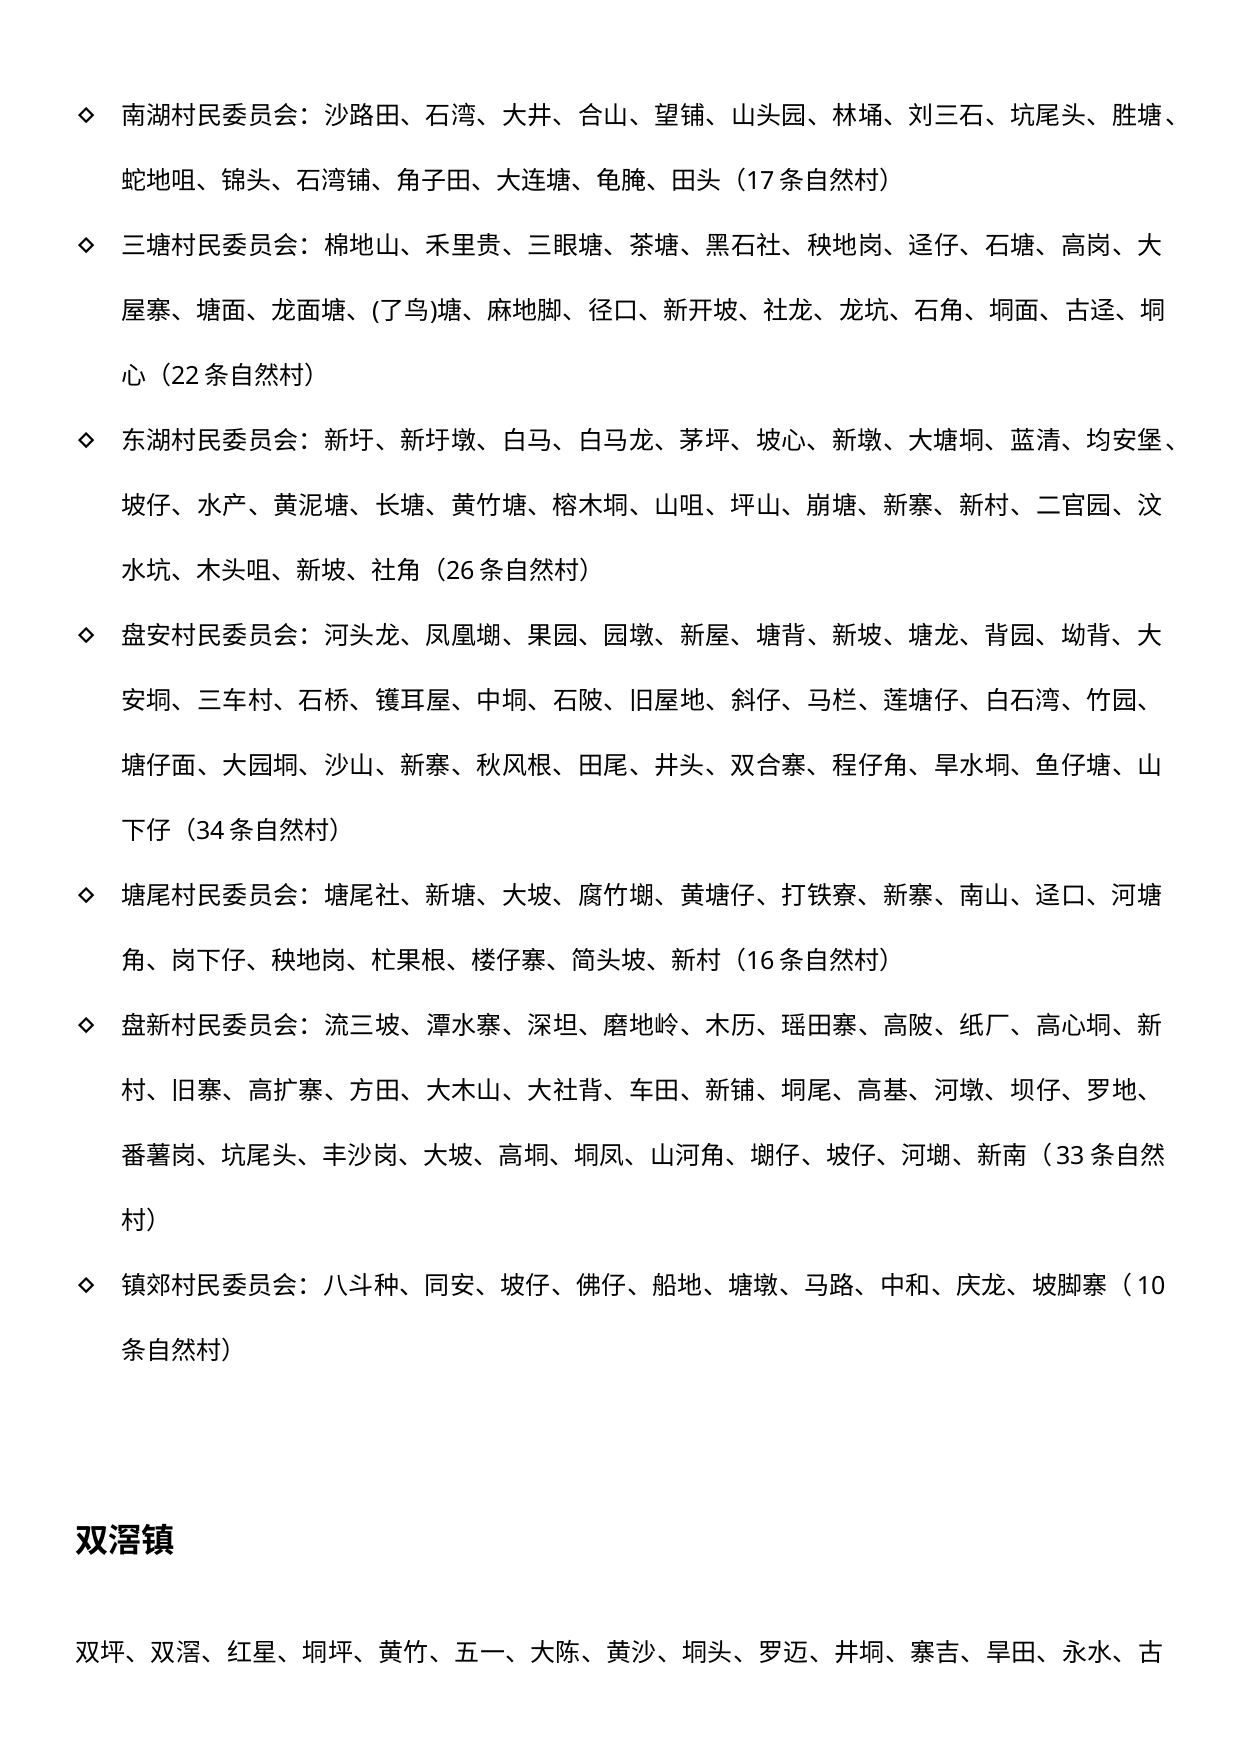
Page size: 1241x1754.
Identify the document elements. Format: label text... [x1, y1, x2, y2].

list 镇郊村民委员会：八斗种、同安、坡仔、佛仔、船地、塘墩、马路、中和、庆龙、坡脚寨（10条自然村） [75, 1251, 1165, 1381]
list 塘尾村民委员会：塘尾社、新塘、大坡、腐竹㙟、黄塘仔、打铁寮、新寨、南山、迳口、河塘角、岗下仔、秧地岗、杧果根、楼仔寨、简头坡、新村（16条自然村） [75, 861, 1165, 991]
subtitle 双滘镇 [75, 1505, 1165, 1570]
list 盘安村民委员会：河头龙、凤凰㙟、果园、园墩、新屋、塘背、新坡、塘龙、背园、坳背、大安垌、三车村、石桥、镬耳屋、中垌、石陂、旧屋地、斜仔、马栏、莲塘仔、白石湾、竹园、塘仔面、大园垌、沙山、新寨、秋风根、田尾、井头、双合寨、程仔角、旱水垌、鱼仔塘、山下仔（34条自然村） [75, 601, 1165, 861]
list 三塘村民委员会：棉地山、禾里贵、三眼塘、茶塘、黑石社、秧地岗、迳仔、石塘、高岗、大屋寨、塘面、龙面塘、(了鸟)塘、麻地脚、径口、新开坡、社龙、龙坑、石角、垌面、古迳、垌心（22条自然村） [75, 211, 1165, 406]
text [75, 1632, 1165, 1668]
list 盘新村民委员会：流三坡、潭水寨、深坦、磨地岭、木历、瑶田寨、高陂、纸厂、高心垌、新村、旧寨、高扩寨、方田、大木山、大社背、车田、新铺、垌尾、高基、河墩、坝仔、罗地、番薯岗、坑尾头、丰沙岗、大坡、高垌、垌凤、山河角、㙟仔、坡仔、河㙟、新南（33条自然村） [75, 991, 1165, 1251]
list 南湖村民委员会：沙路田、石湾、大井、合山、望铺、山头园、林埇、刘三石、坑尾头、胜塘、蛇地咀、锦头、石湾铺、角子田、大连塘、龟腌、田头（17条自然村） [75, 81, 1165, 211]
list 东湖村民委员会：新圩、新圩墩、白马、白马龙、茅坪、坡心、新墩、大塘垌、蓝清、均安堡、坡仔、水产、黄泥塘、长塘、黄竹塘、榕木垌、山咀、坪山、崩塘、新寨、新村、二官园、汶水坑、木头咀、新坡、社角（26条自然村） [75, 406, 1165, 601]
